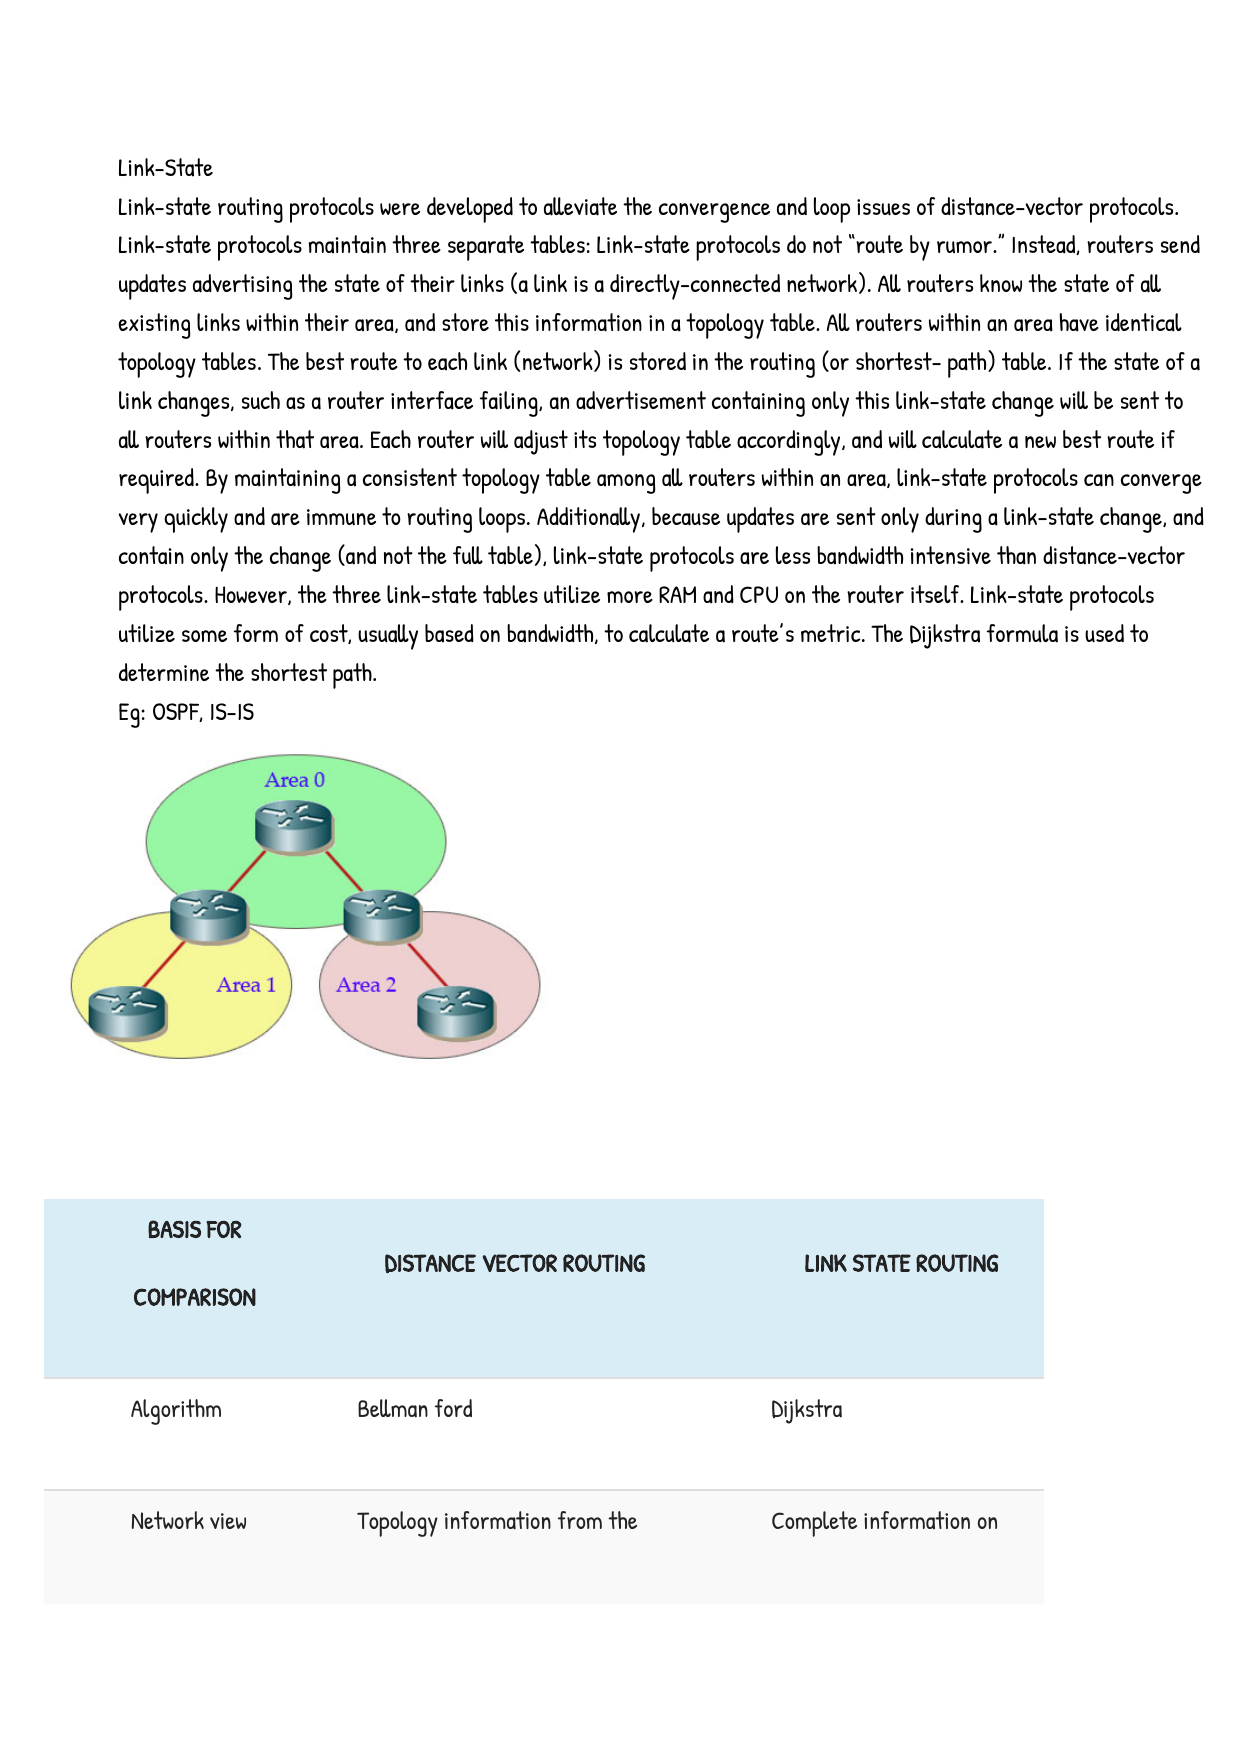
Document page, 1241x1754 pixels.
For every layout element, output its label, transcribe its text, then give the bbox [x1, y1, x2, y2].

table_cell Dijkstra [685, 1379, 1044, 1489]
table_cell Algorithm [44, 1379, 271, 1489]
table_cell Bellman ford [271, 1379, 685, 1489]
table_header LINK STATE ROUTING [685, 1199, 1044, 1377]
table_header DISTANCE VECTOR ROUTING [271, 1199, 685, 1377]
text Eg: OSPF, IS-IS [118, 694, 1210, 728]
picture [63, 751, 555, 1087]
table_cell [271, 1491, 685, 1604]
table_header BASIS FOR COMPARISON [44, 1199, 271, 1377]
text Link-state routing protocols were developed to alleviate the convergence and loop issues of distance-vector protocols. Link-state protocols maintain three separate tables: Link-state protocols do not “route by rumor.” Instead, routers send updates advertising the state of their links (a link is a directly-connected network). All routers know the state of all existing links within their area, and store this information in a topology table. All routers within an area have identical topology tables. The best route to each link (network) is stored in the routing (or shortest- path) table. If the state of a link changes, such as a router interface failing, an advertisement containing only this link-state change will be sent to all routers within that area. Each router will adjust its topology table accordingly, and will calculate a new best route if required. By maintaining a consistent topology table among all routers within an area, link-state protocols can converge very quickly and are immune to routing loops. Additionally, because updates are sent only during a link-state change, and contain only the change (and not the full table), link-state protocols are less bandwidth intensive than distance-vector protocols. However, the three link-state tables utilize more RAM and CPU on the router itself. Link-state protocols utilize some form of cost, usually based on bandwidth, to calculate a route’s metric. The Dijkstra formula is used to determine the shortest path. [118, 189, 1210, 689]
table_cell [685, 1491, 1044, 1604]
text Link-State [118, 150, 1210, 184]
table_cell Network view [44, 1491, 271, 1604]
